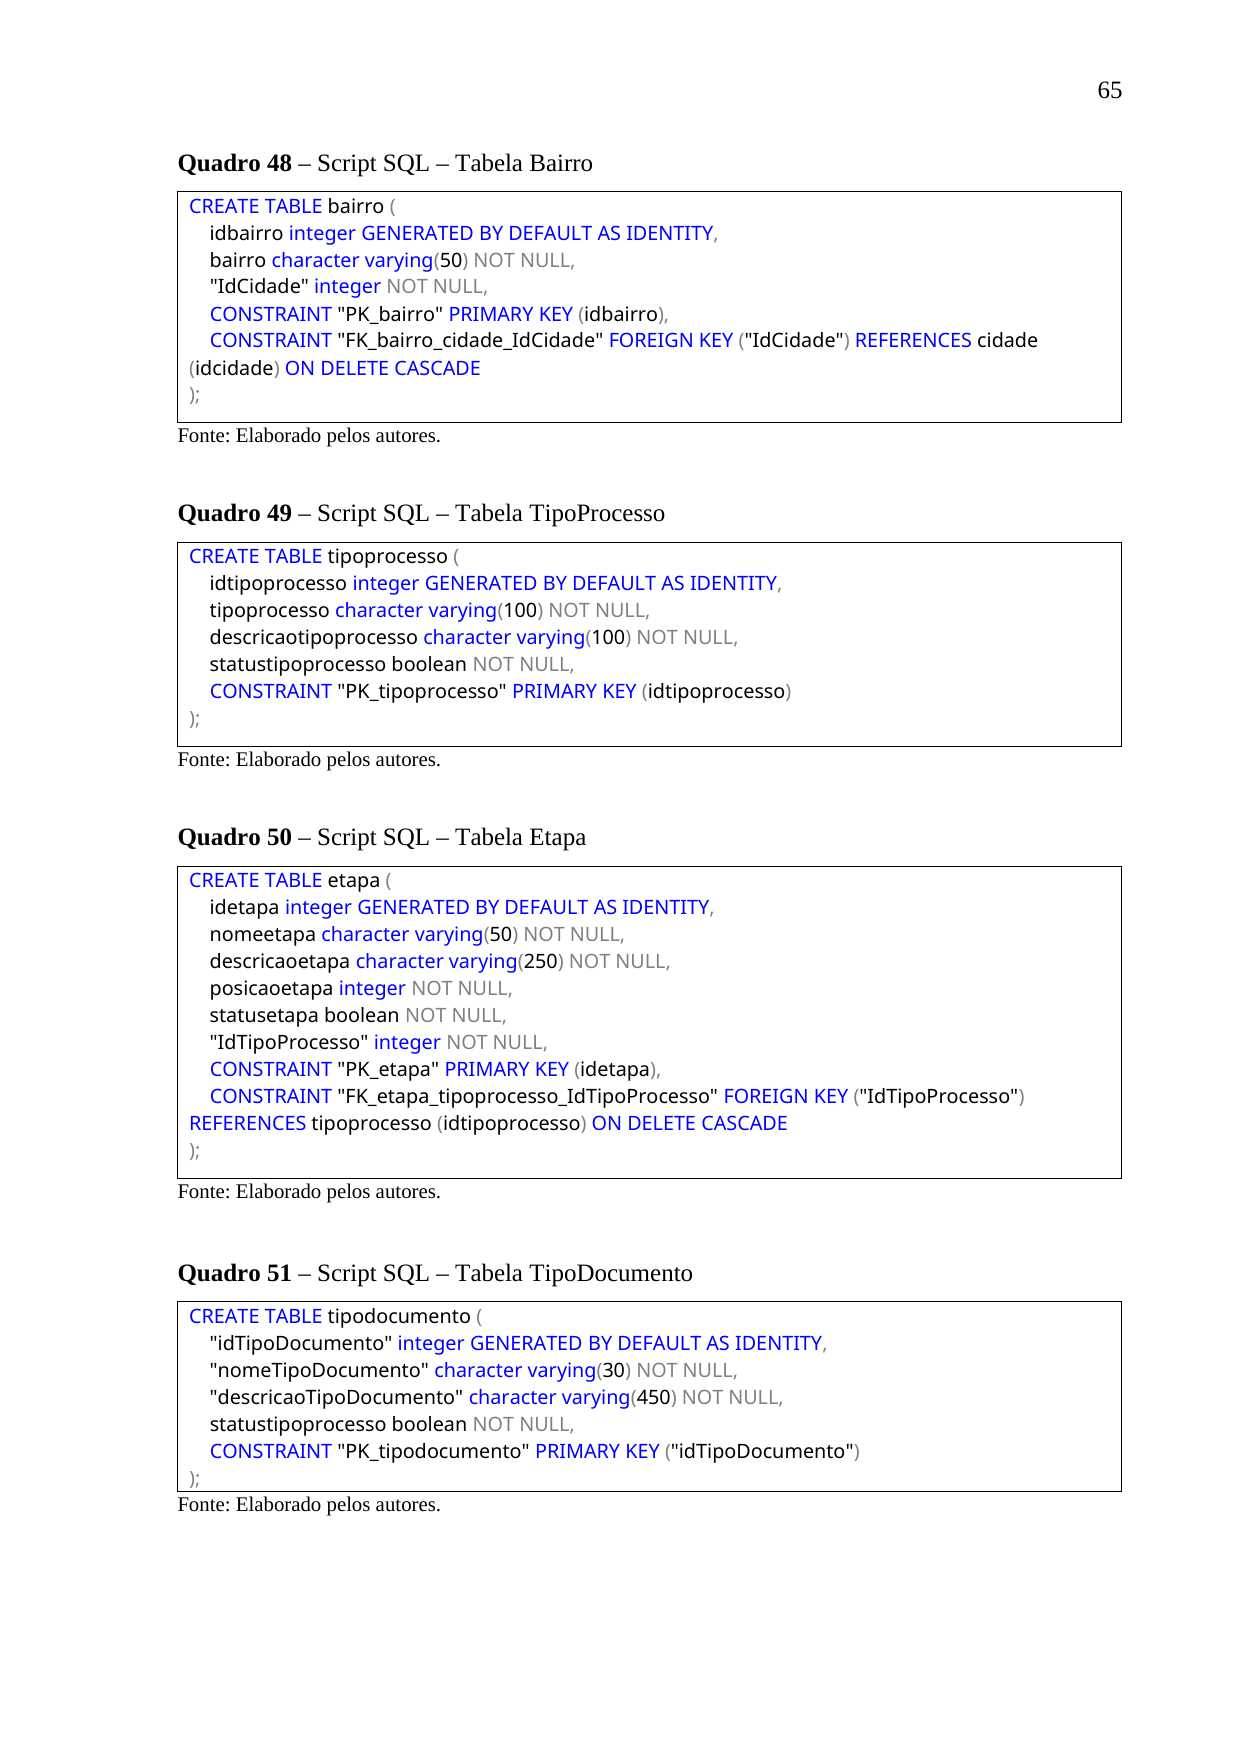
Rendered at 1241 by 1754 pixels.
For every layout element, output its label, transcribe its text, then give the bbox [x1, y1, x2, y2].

text Fonte: Elaborado pelos autores. [177, 1492, 1122, 1516]
text Fonte: Elaborado pelos autores. [177, 1179, 1122, 1203]
table_header CREATE TABLE bairro ( idbairro integer GENERATED BY DEFAULT AS IDENTITY, bairro character varying(50) NOT NULL, "IdCidade" integer NOT NULL, CONSTRAINT "PK_bairro" PRIMARY KEY (idbairro), CONSTRAINT "FK_bairro_cidade_IdCidade" FOREIGN KEY ("IdCidade") REFERENCES cidade (idcidade) ON DELETE CASCADE ); [178, 192, 1121, 422]
table_header CREATE TABLE tipodocumento ( "idTipoDocumento" integer GENERATED BY DEFAULT AS IDENTITY, "nomeTipoDocumento" character varying(30) NOT NULL, "descricaoTipoDocumento" character varying(450) NOT NULL, statustipoprocesso boolean NOT NULL, CONSTRAINT "PK_tipodocumento" PRIMARY KEY ("idTipoDocumento") ); [178, 1302, 1121, 1491]
table_header CREATE TABLE tipoprocesso ( idtipoprocesso integer GENERATED BY DEFAULT AS IDENTITY, tipoprocesso character varying(100) NOT NULL, descricaotipoprocesso character varying(100) NOT NULL, statustipoprocesso boolean NOT NULL, CONSTRAINT "PK_tipoprocesso" PRIMARY KEY (idtipoprocesso) ); [178, 543, 1121, 746]
table_header CREATE TABLE etapa ( idetapa integer GENERATED BY DEFAULT AS IDENTITY, nomeetapa character varying(50) NOT NULL, descricaoetapa character varying(250) NOT NULL, posicaoetapa integer NOT NULL, statusetapa boolean NOT NULL, "IdTipoProcesso" integer NOT NULL, CONSTRAINT "PK_etapa" PRIMARY KEY (idetapa), CONSTRAINT "FK_etapa_tipoprocesso_IdTipoProcesso" FOREIGN KEY ("IdTipoProcesso") REFERENCES tipoprocesso (idtipoprocesso) ON DELETE CASCADE ); [178, 867, 1121, 1178]
text Fonte: Elaborado pelos autores. [177, 747, 1122, 771]
text Fonte: Elaborado pelos autores. [177, 423, 1122, 447]
